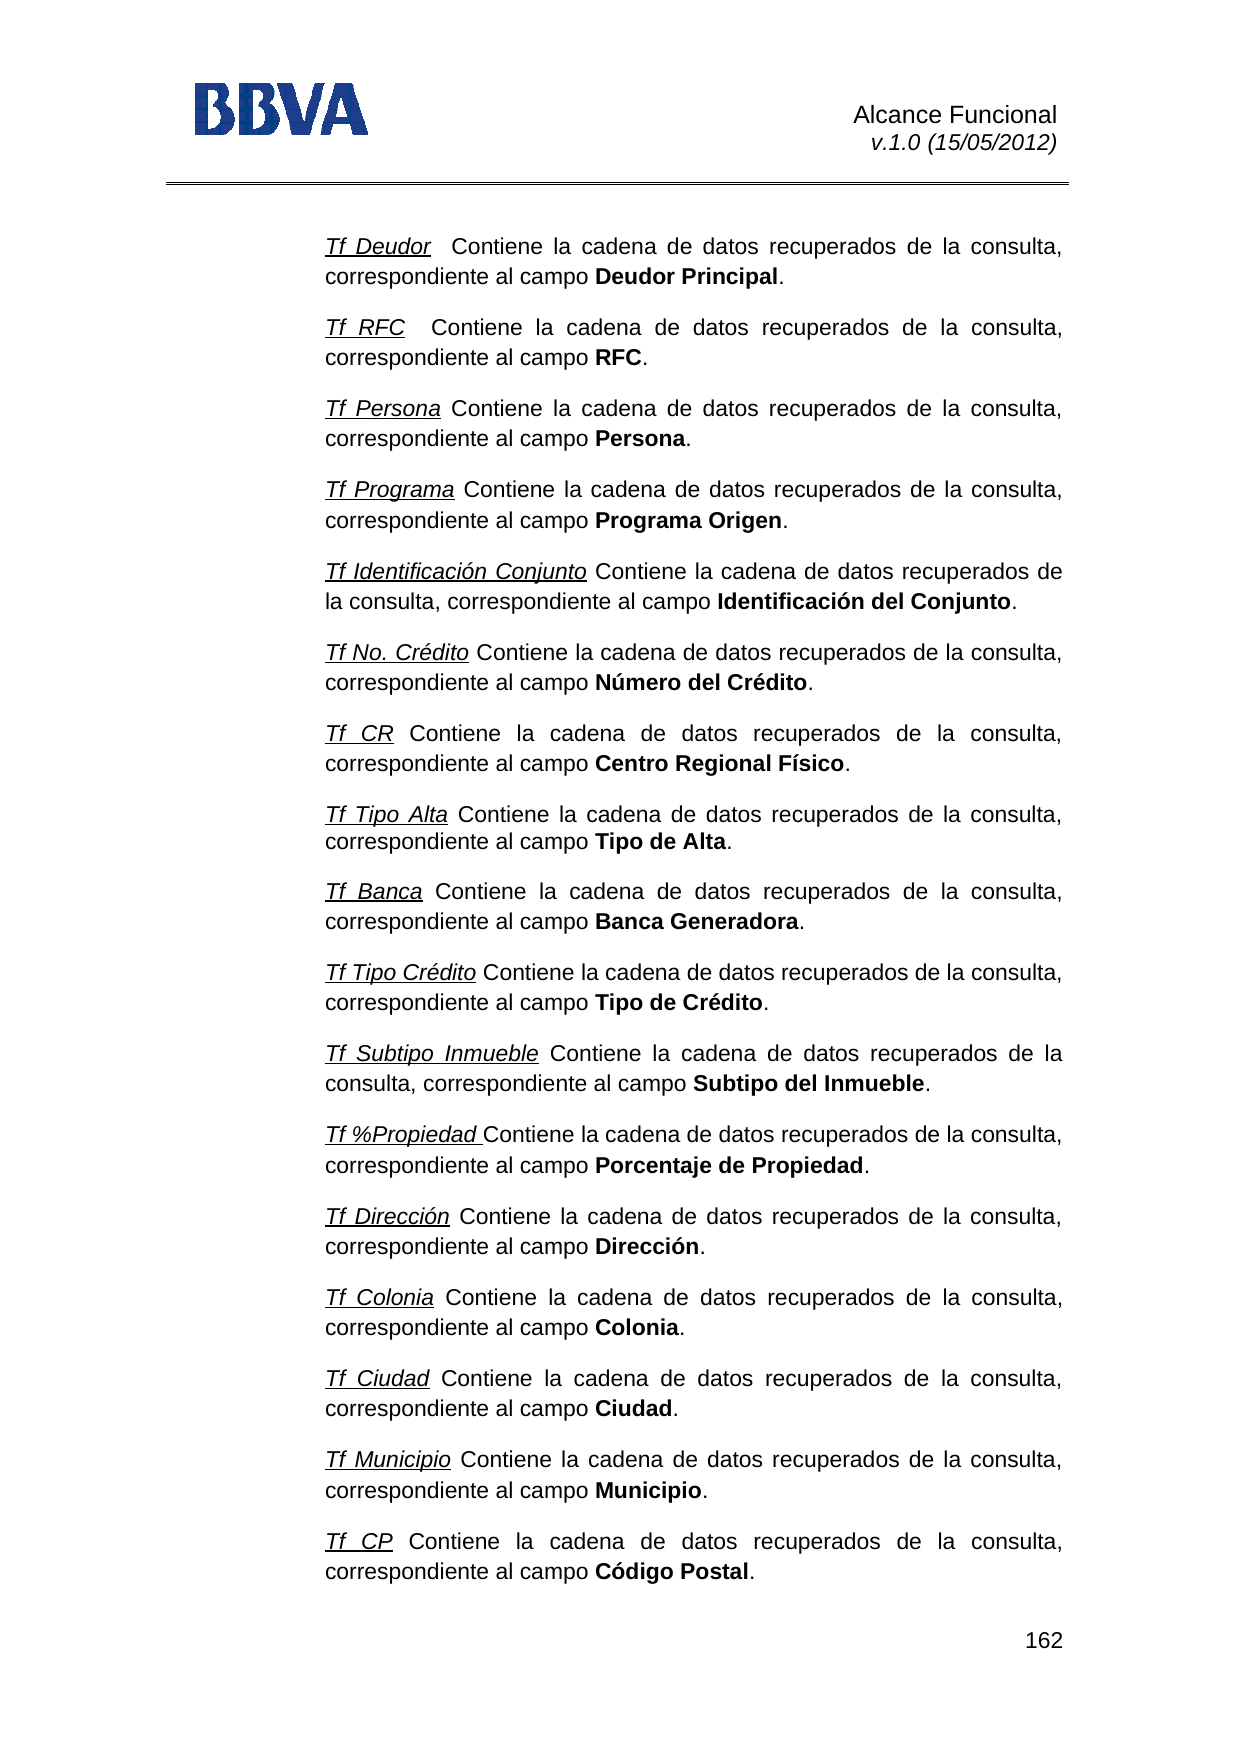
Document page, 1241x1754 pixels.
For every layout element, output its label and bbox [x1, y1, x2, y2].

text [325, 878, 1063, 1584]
picture [195, 83, 369, 135]
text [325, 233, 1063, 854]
